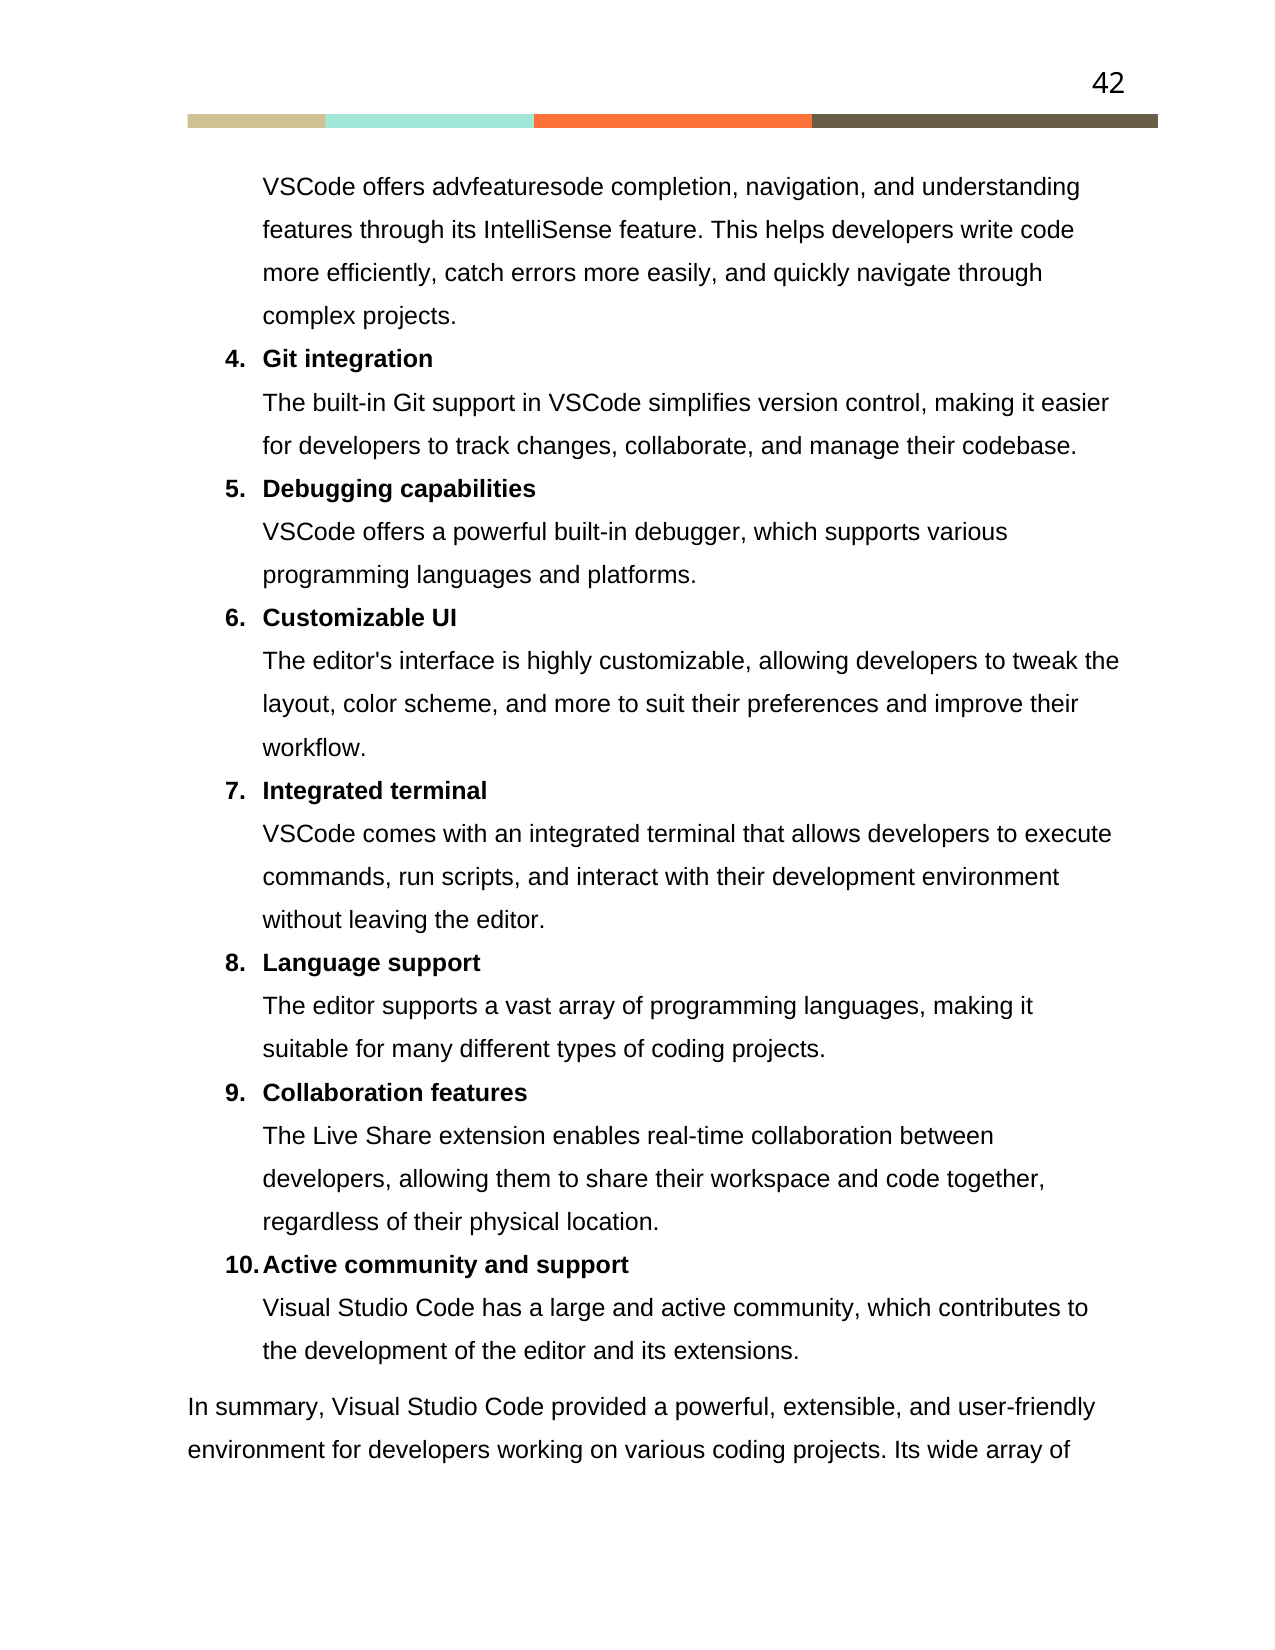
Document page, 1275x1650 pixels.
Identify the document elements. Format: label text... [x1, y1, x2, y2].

list The editor's interface is highly customizable, allowing developers to tweak the layout, color scheme, and more to suit their preferences and improve their workflow. [262, 646, 1125, 761]
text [187, 1392, 1125, 1464]
list The editor supports a vast array of programming languages, making it suitable for many different types of coding projects. [262, 991, 1125, 1063]
list The built-in Git support in VSCode simplifies version control, making it easier for developers to track changes, collaborate, and manage their codebase. [262, 388, 1125, 459]
list VSCode comes with an integrated terminal that allows developers to execute commands, run scripts, and interact with their development environment without leaving the editor. [262, 819, 1125, 934]
list Active community and support [225, 1250, 1125, 1279]
picture [187, 114, 1158, 128]
list VSCode offers a powerful built-in debugger, which supports various programming languages and platforms. [262, 517, 1125, 589]
list Git integration [225, 344, 1125, 373]
list Debugging capabilities [225, 474, 1125, 503]
list Integrated terminal [225, 776, 1125, 804]
list Customizable UI [225, 603, 1125, 632]
list VSCode offers advfeaturesode completion, navigation, and understanding features through its IntelliSense feature. This helps developers write code more efficiently, catch errors more easily, and quickly navigate through complex projects. [262, 172, 1125, 330]
list The Live Share extension enables real-time collaboration between developers, allowing them to share their workspace and code together, regardless of their physical location. [262, 1121, 1125, 1236]
list Language support [225, 948, 1125, 977]
list Visual Studio Code has a large and active community, which contributes to the development of the editor and its extensions. [262, 1293, 1125, 1365]
list Collaboration features [225, 1078, 1125, 1106]
